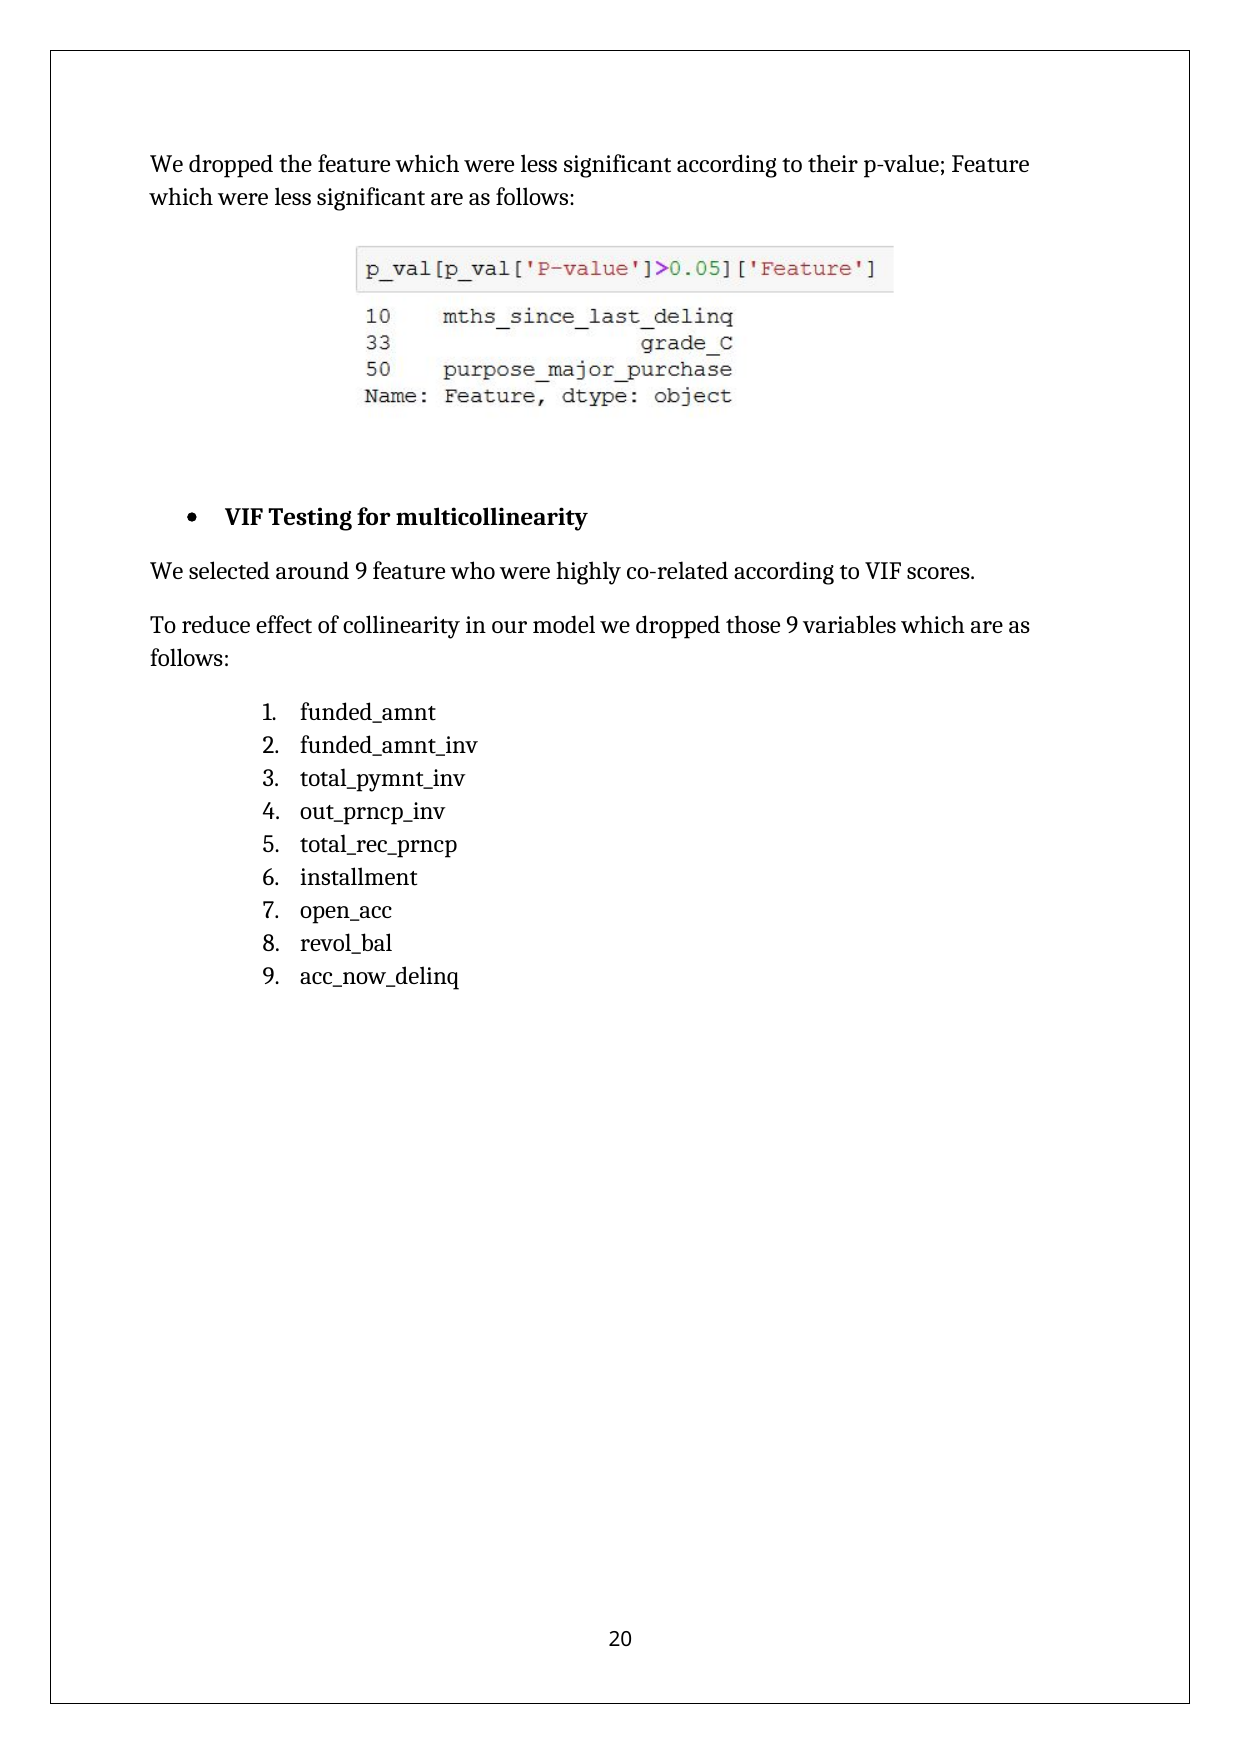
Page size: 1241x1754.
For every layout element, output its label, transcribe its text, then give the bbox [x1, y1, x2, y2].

list acc_now_delinq [262, 962, 1090, 991]
list VIF Testing for multicollinearity [187, 503, 1090, 532]
picture [346, 236, 894, 425]
list out_prncp_inv [262, 797, 1090, 826]
list installment [262, 863, 1090, 892]
list revol_bal [262, 929, 1090, 958]
list funded_amnt [262, 698, 1090, 727]
text We dropped the feature which were less significant according to their p-value; Feature which were less significant are as follows: [150, 150, 1090, 212]
list total_pymnt_inv [262, 764, 1090, 793]
text To reduce effect of collinearity in our model we dropped those 9 variables which are as follows: [150, 611, 1090, 673]
list open_acc [262, 896, 1090, 925]
text We selected around 9 feature who were highly co-related according to VIF scores. [150, 557, 1090, 586]
list funded_amnt_inv [262, 731, 1090, 759]
list total_rec_prncp [262, 830, 1090, 859]
